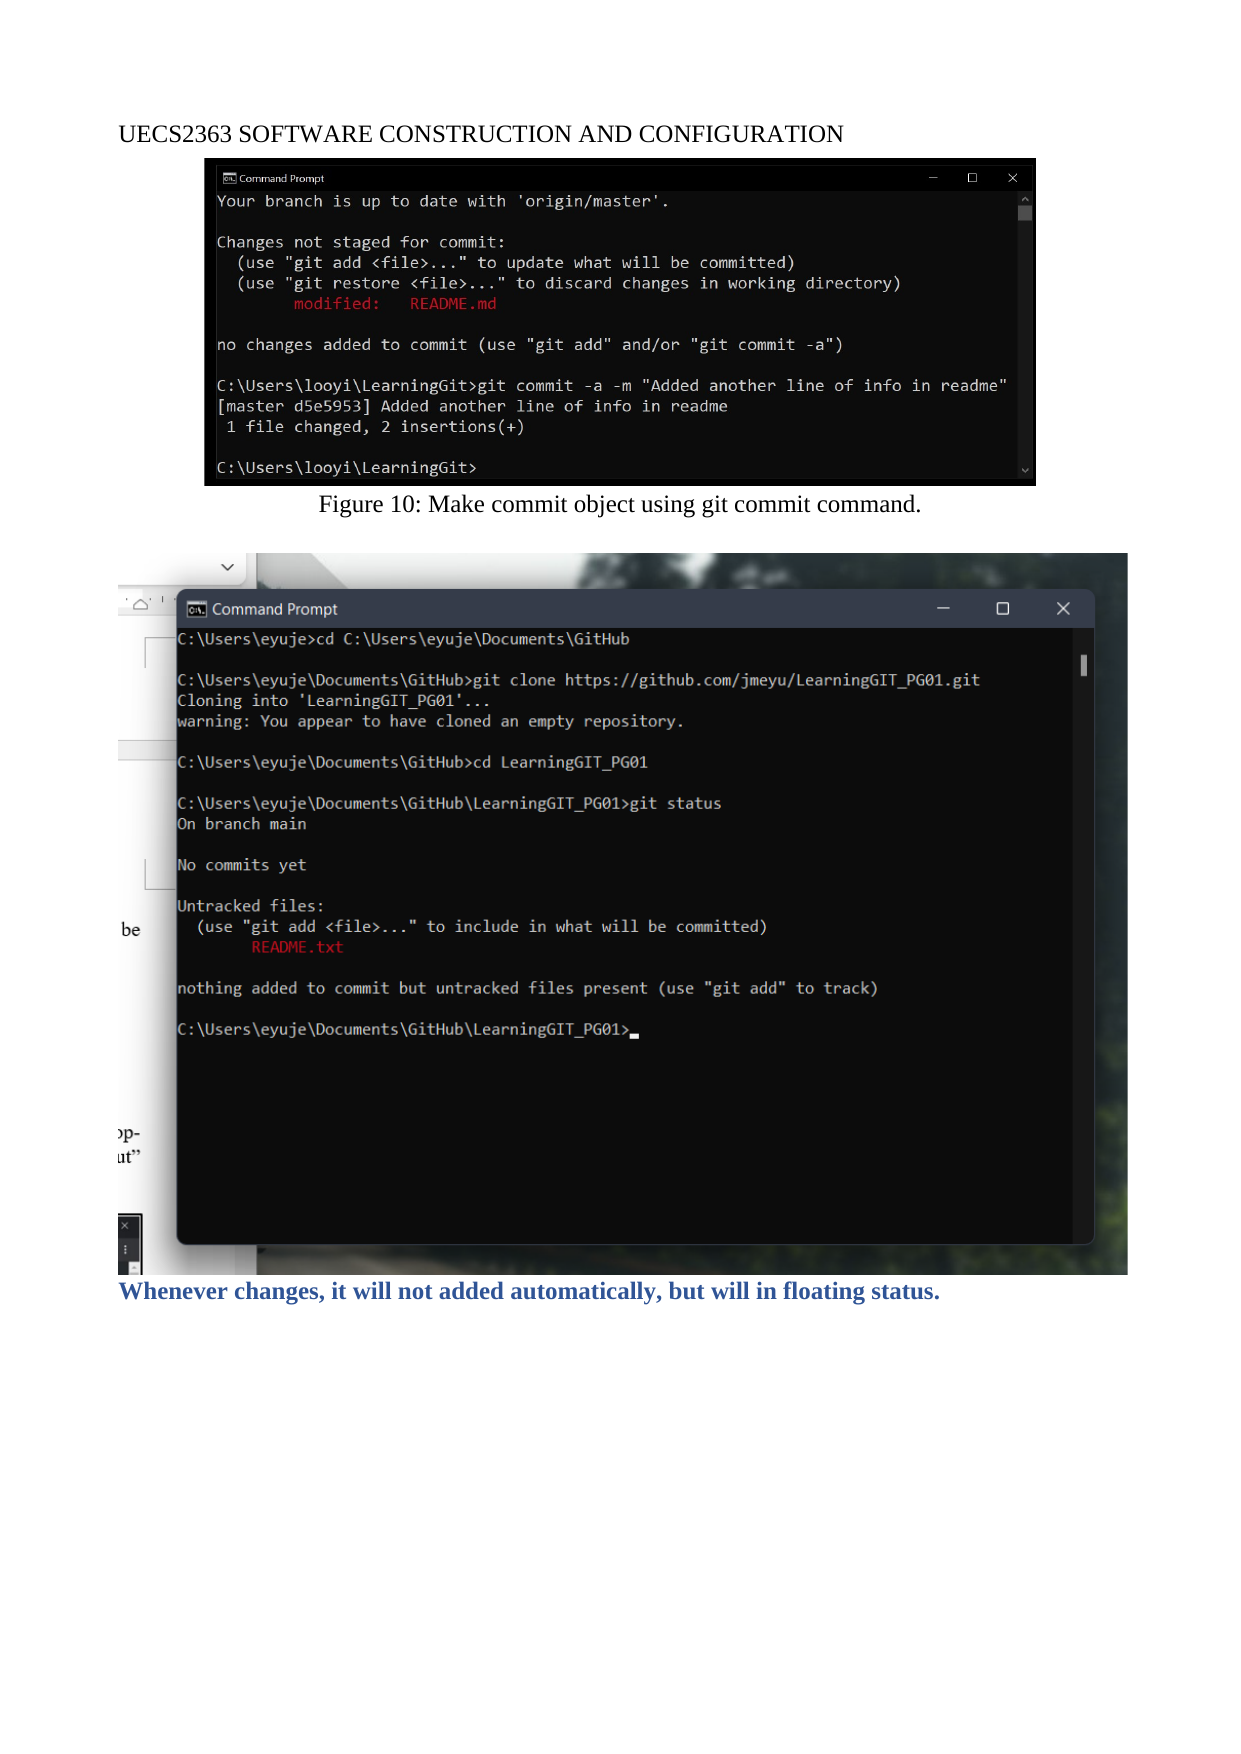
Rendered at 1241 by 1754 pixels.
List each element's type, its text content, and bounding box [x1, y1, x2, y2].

picture [118, 553, 1128, 1275]
text Figure 10: Make commit object using git commit command. [118, 489, 1122, 517]
picture [204, 158, 1036, 486]
text Whenever changes, it will not added automatically, but will in floating status. [118, 1276, 1127, 1305]
